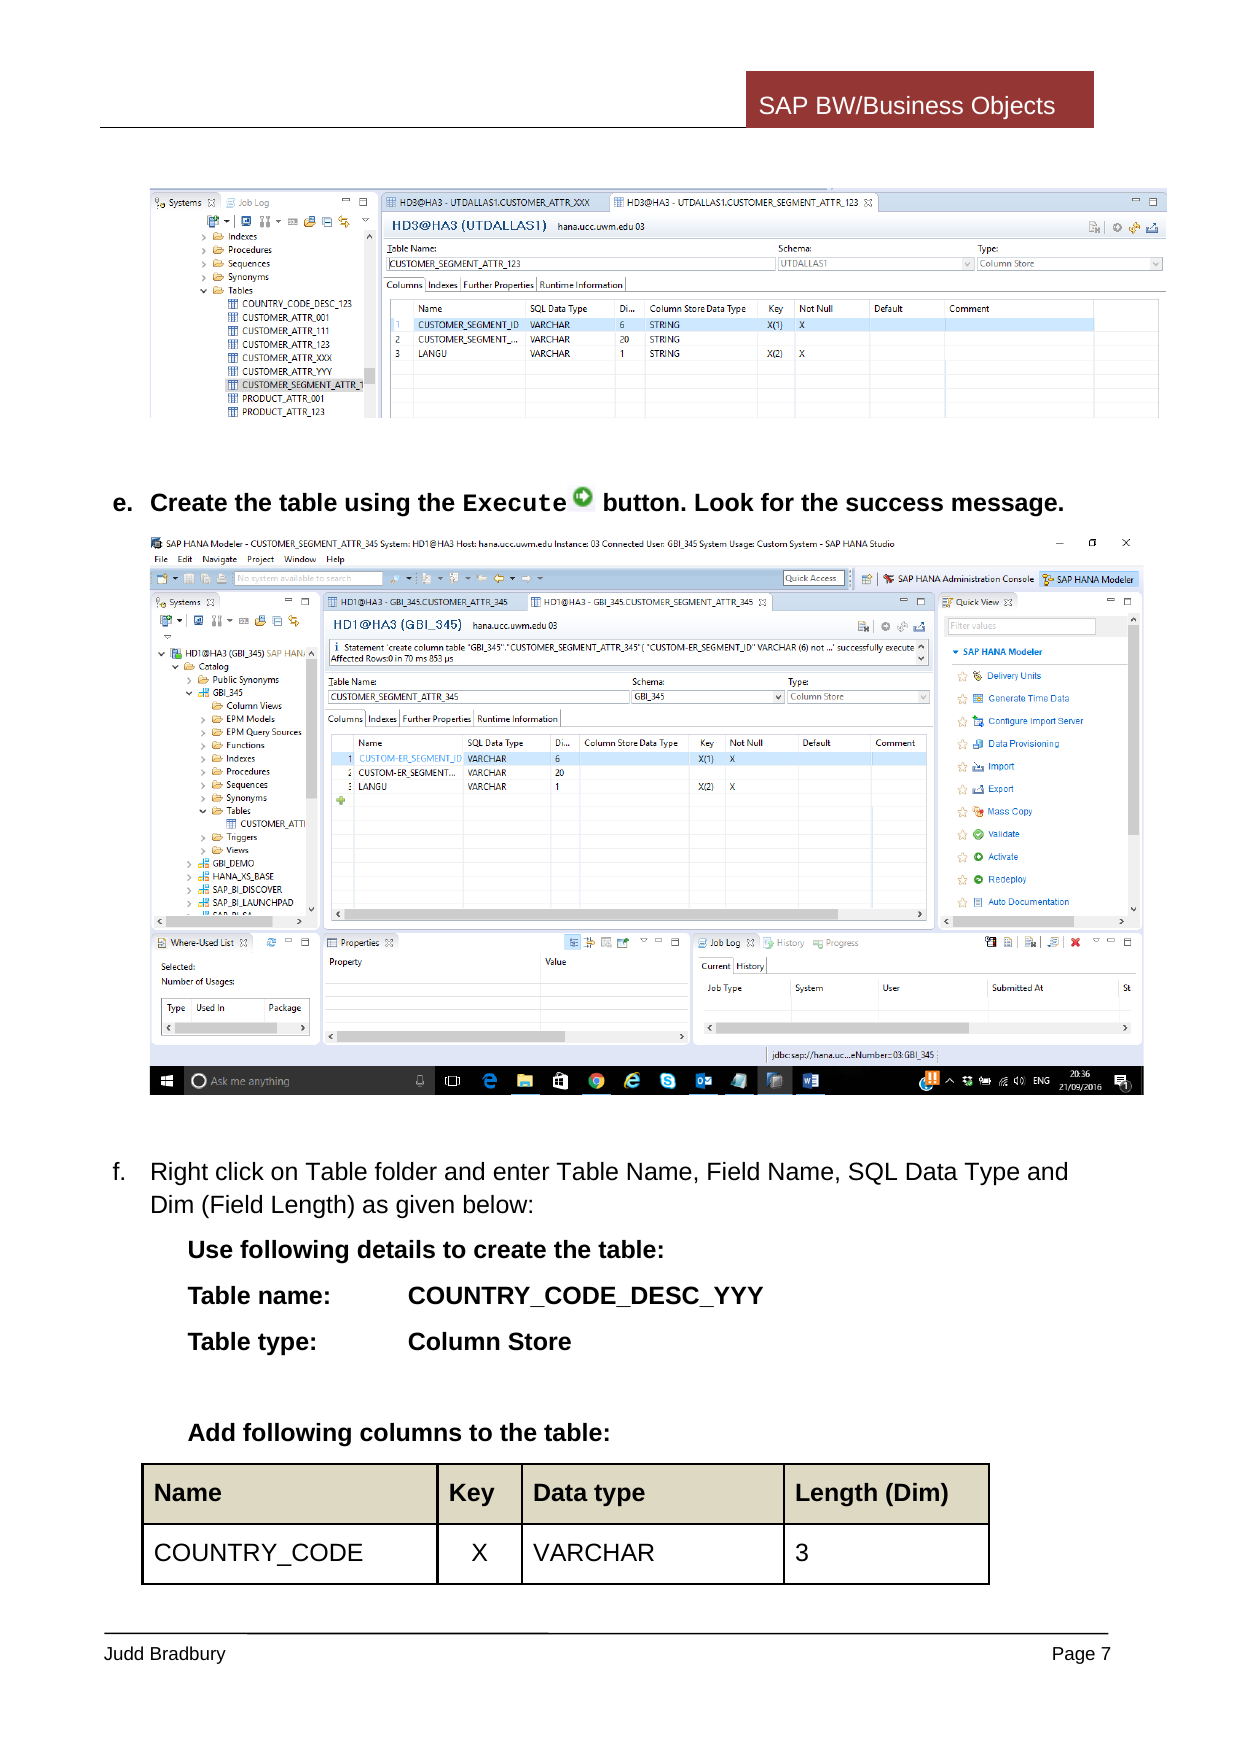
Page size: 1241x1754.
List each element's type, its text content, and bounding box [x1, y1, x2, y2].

picture [149, 535, 1144, 1095]
picture [149, 188, 1167, 418]
text Use following details to create the table: [187, 1235, 1106, 1264]
table_header Length (Dim) [785, 1465, 988, 1523]
text Add following columns to the table: [187, 1417, 1106, 1446]
table_header Name [144, 1465, 436, 1523]
list Right click on Table folder and enter Table Name, Field Name, SQL Data Type and Dim (Field Length) as given below: [112, 1157, 1106, 1219]
table_header Key [439, 1465, 521, 1523]
list Create the table using the Execute button. Look for the success message. [112, 480, 1106, 519]
text Table type: Column Store [187, 1326, 1106, 1355]
table_cell 3 [785, 1525, 988, 1583]
picture [567, 480, 596, 512]
table_cell VARCHAR [523, 1525, 783, 1583]
table_cell COUNTRY_CODE [144, 1525, 436, 1583]
table_cell X [439, 1525, 521, 1583]
text Table name: COUNTRY_CODE_DESC_YYY [187, 1281, 1106, 1310]
table_header Data type [523, 1465, 783, 1523]
